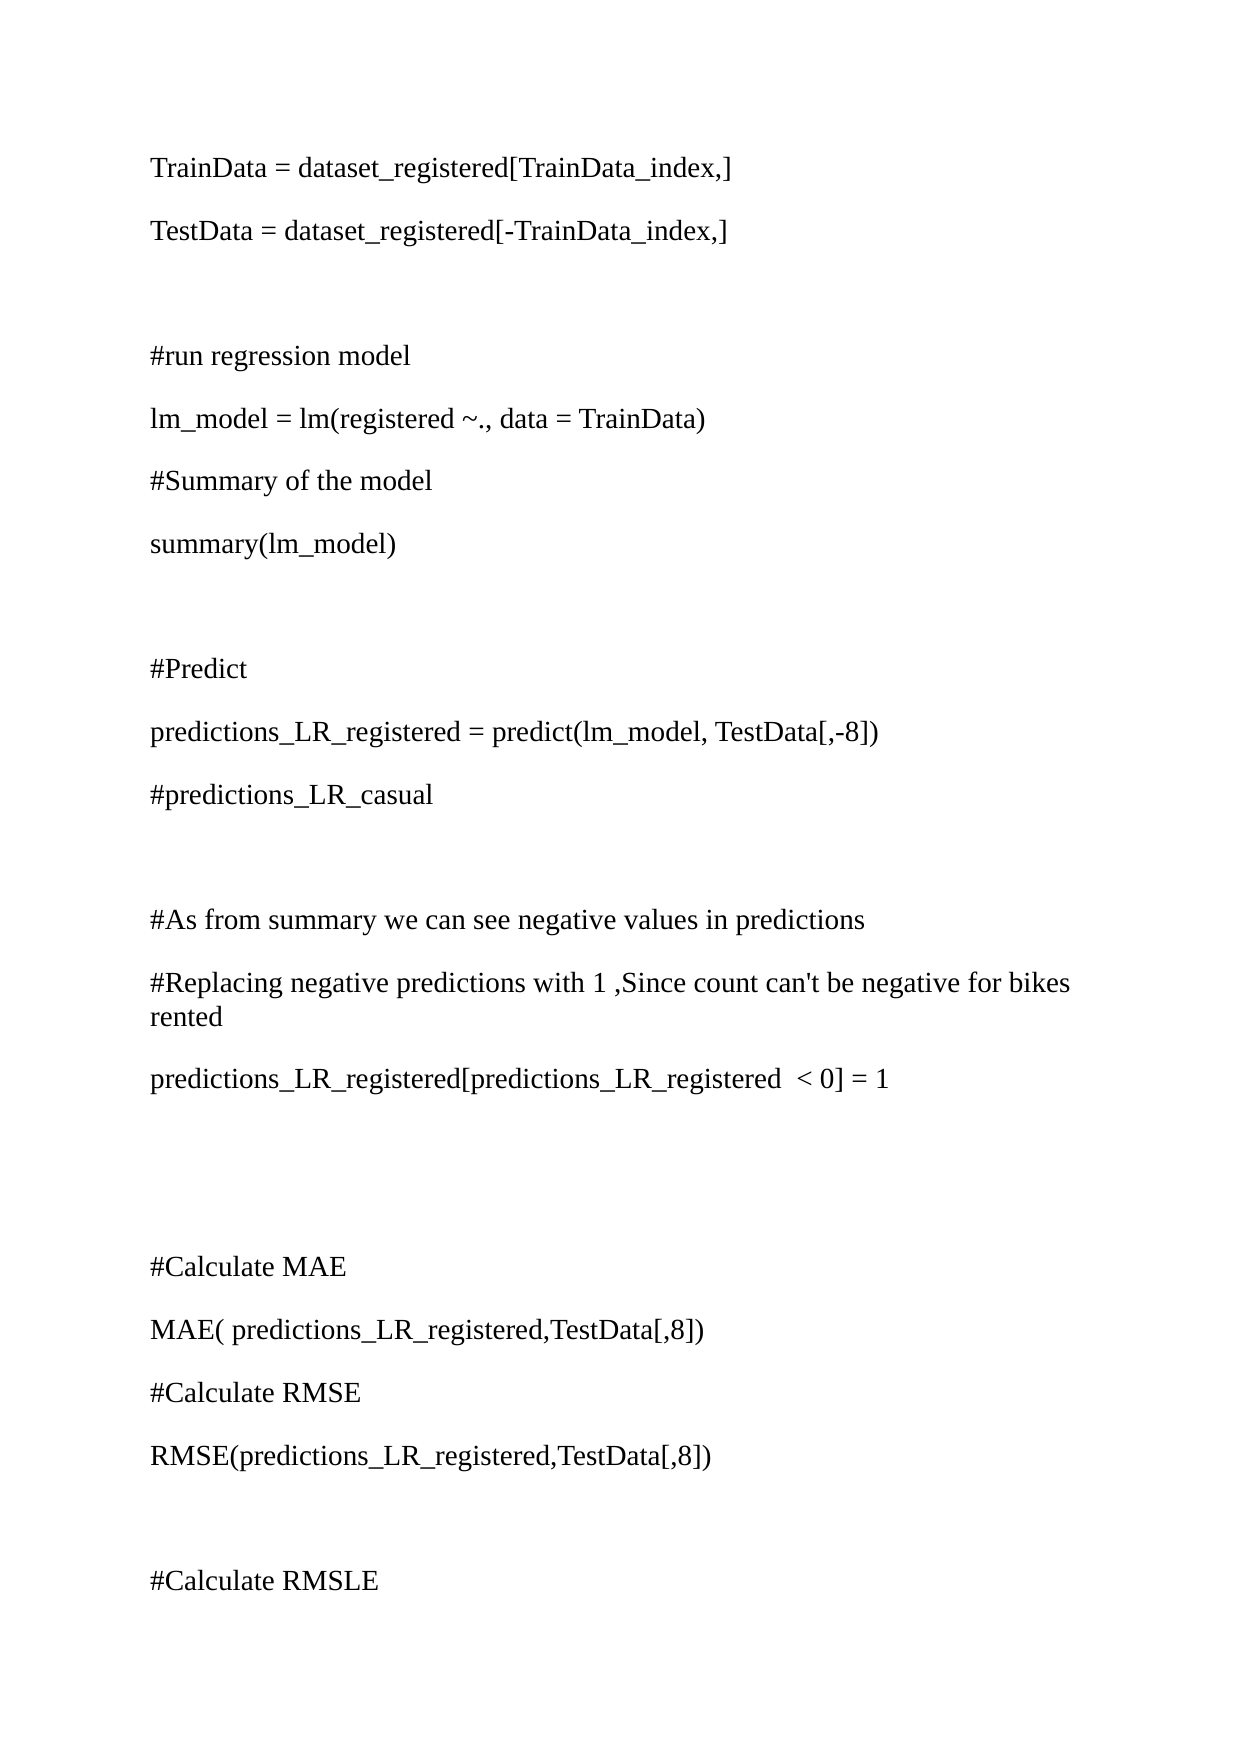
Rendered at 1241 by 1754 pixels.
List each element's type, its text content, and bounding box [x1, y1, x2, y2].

subtitle TrainData = dataset_registered[TrainData_index,] [150, 150, 1090, 183]
subtitle #As from summary we can see negative values in predictions [150, 902, 1090, 936]
subtitle #Calculate MAE [150, 1249, 1090, 1283]
subtitle TestData = dataset_registered[-TrainData_index,] [150, 213, 1090, 246]
subtitle predictions_LR_registered = predict(lm_model, TestData[,-8]) [150, 714, 1090, 748]
subtitle MAE( predictions_LR_registered,TestData[,8]) [150, 1312, 1090, 1346]
subtitle #Calculate RMSE [150, 1375, 1090, 1408]
subtitle summary(lm_model) [150, 526, 1090, 560]
subtitle lm_model = lm(registered ~., data = TrainData) [150, 401, 1090, 434]
subtitle #Predict [150, 652, 1090, 685]
subtitle #predictions_LR_casual [150, 777, 1090, 811]
subtitle #Summary of the model [150, 463, 1090, 497]
subtitle #Calculate RMSLE [150, 1563, 1090, 1597]
subtitle predictions_LR_registered[predictions_LR_registered < 0] = 1 [150, 1061, 1090, 1095]
subtitle #Replacing negative predictions with 1 ,Since count can't be negative for bikes rented [150, 965, 1090, 1032]
subtitle RMSE(predictions_LR_registered,TestData[,8]) [150, 1438, 1090, 1471]
subtitle #run regression model [150, 338, 1090, 372]
